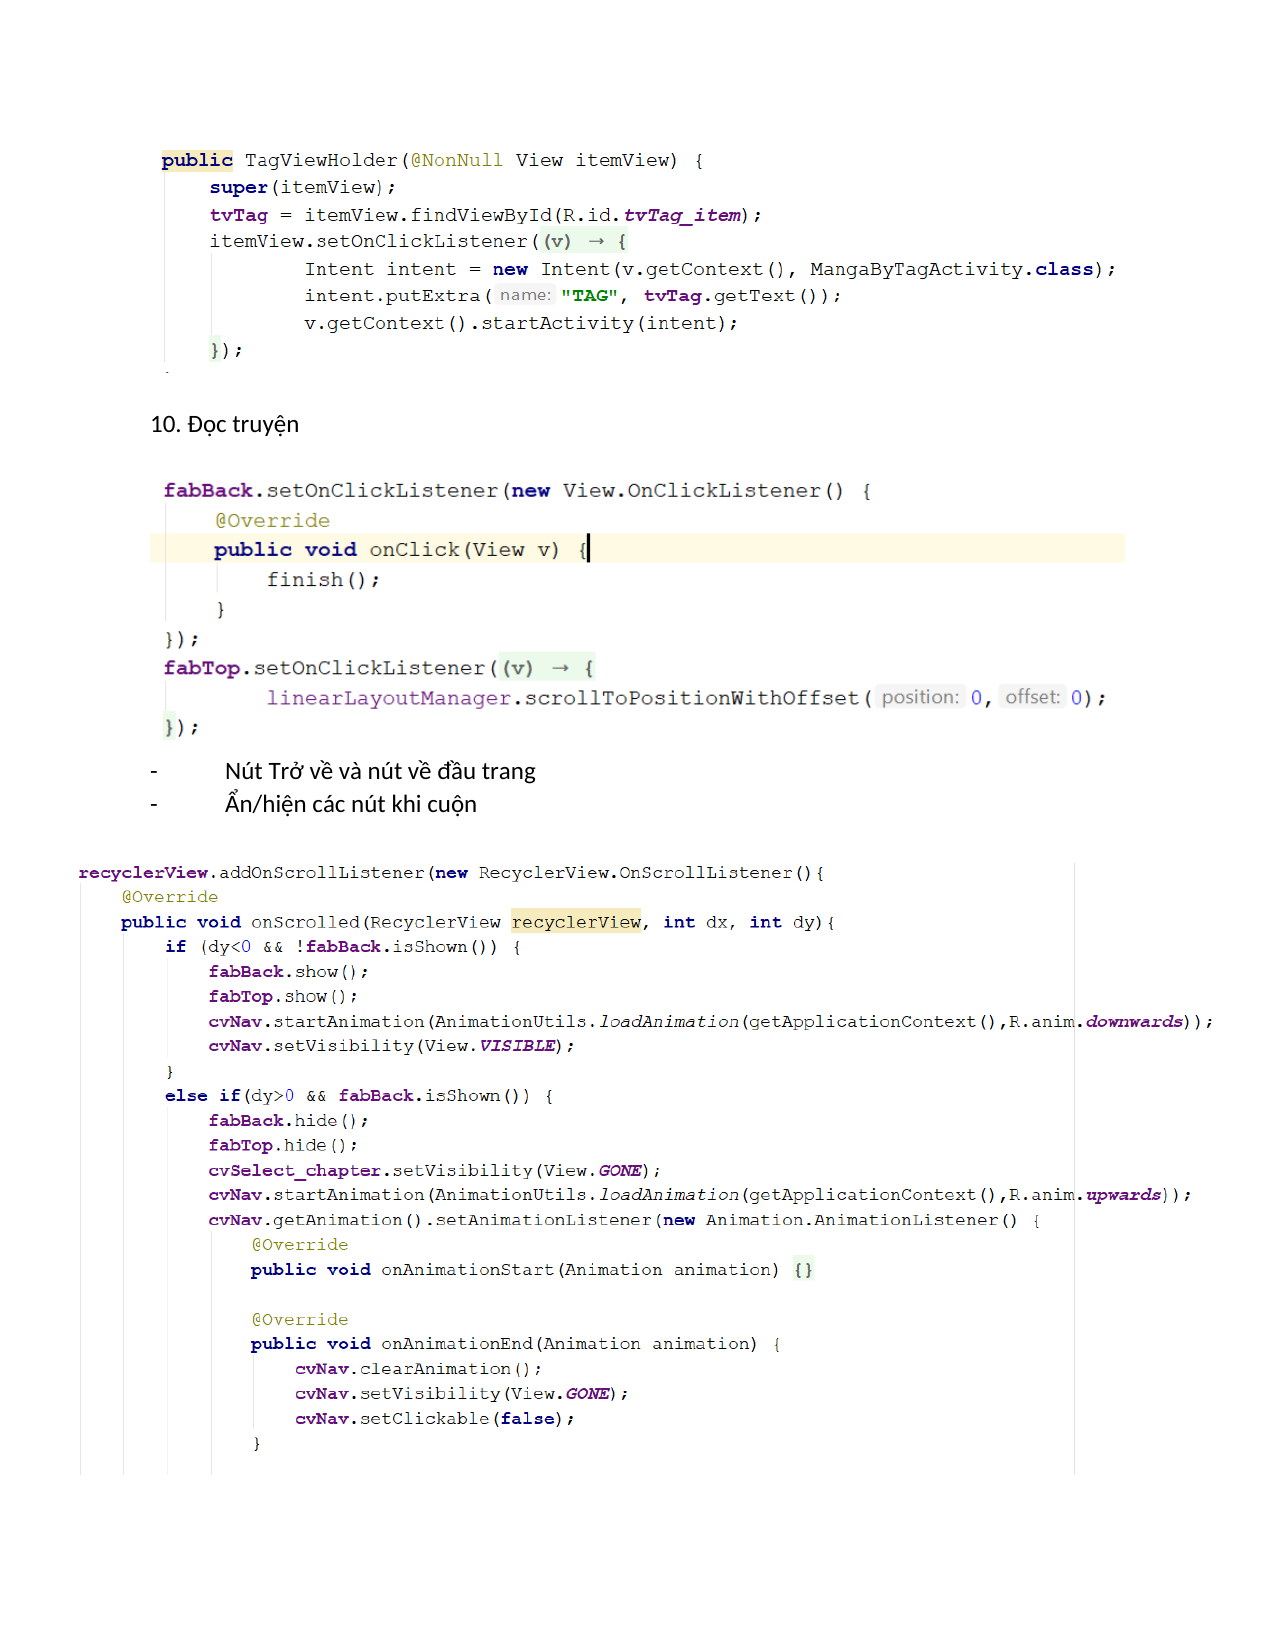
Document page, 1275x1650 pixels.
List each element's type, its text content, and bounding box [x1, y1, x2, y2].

picture [75, 863, 1221, 1475]
text 10. Đọc truyện - Nút Trở về và nút về đầu trang - Ẩn/hiện các nút khi cuộn [150, 755, 1125, 849]
picture [150, 150, 1125, 373]
picture [150, 471, 1125, 755]
text 10. Đọc truyện - Nút Trở về và nút về đầu trang - Ẩn/hiện các nút khi cuộn [150, 373, 1125, 471]
